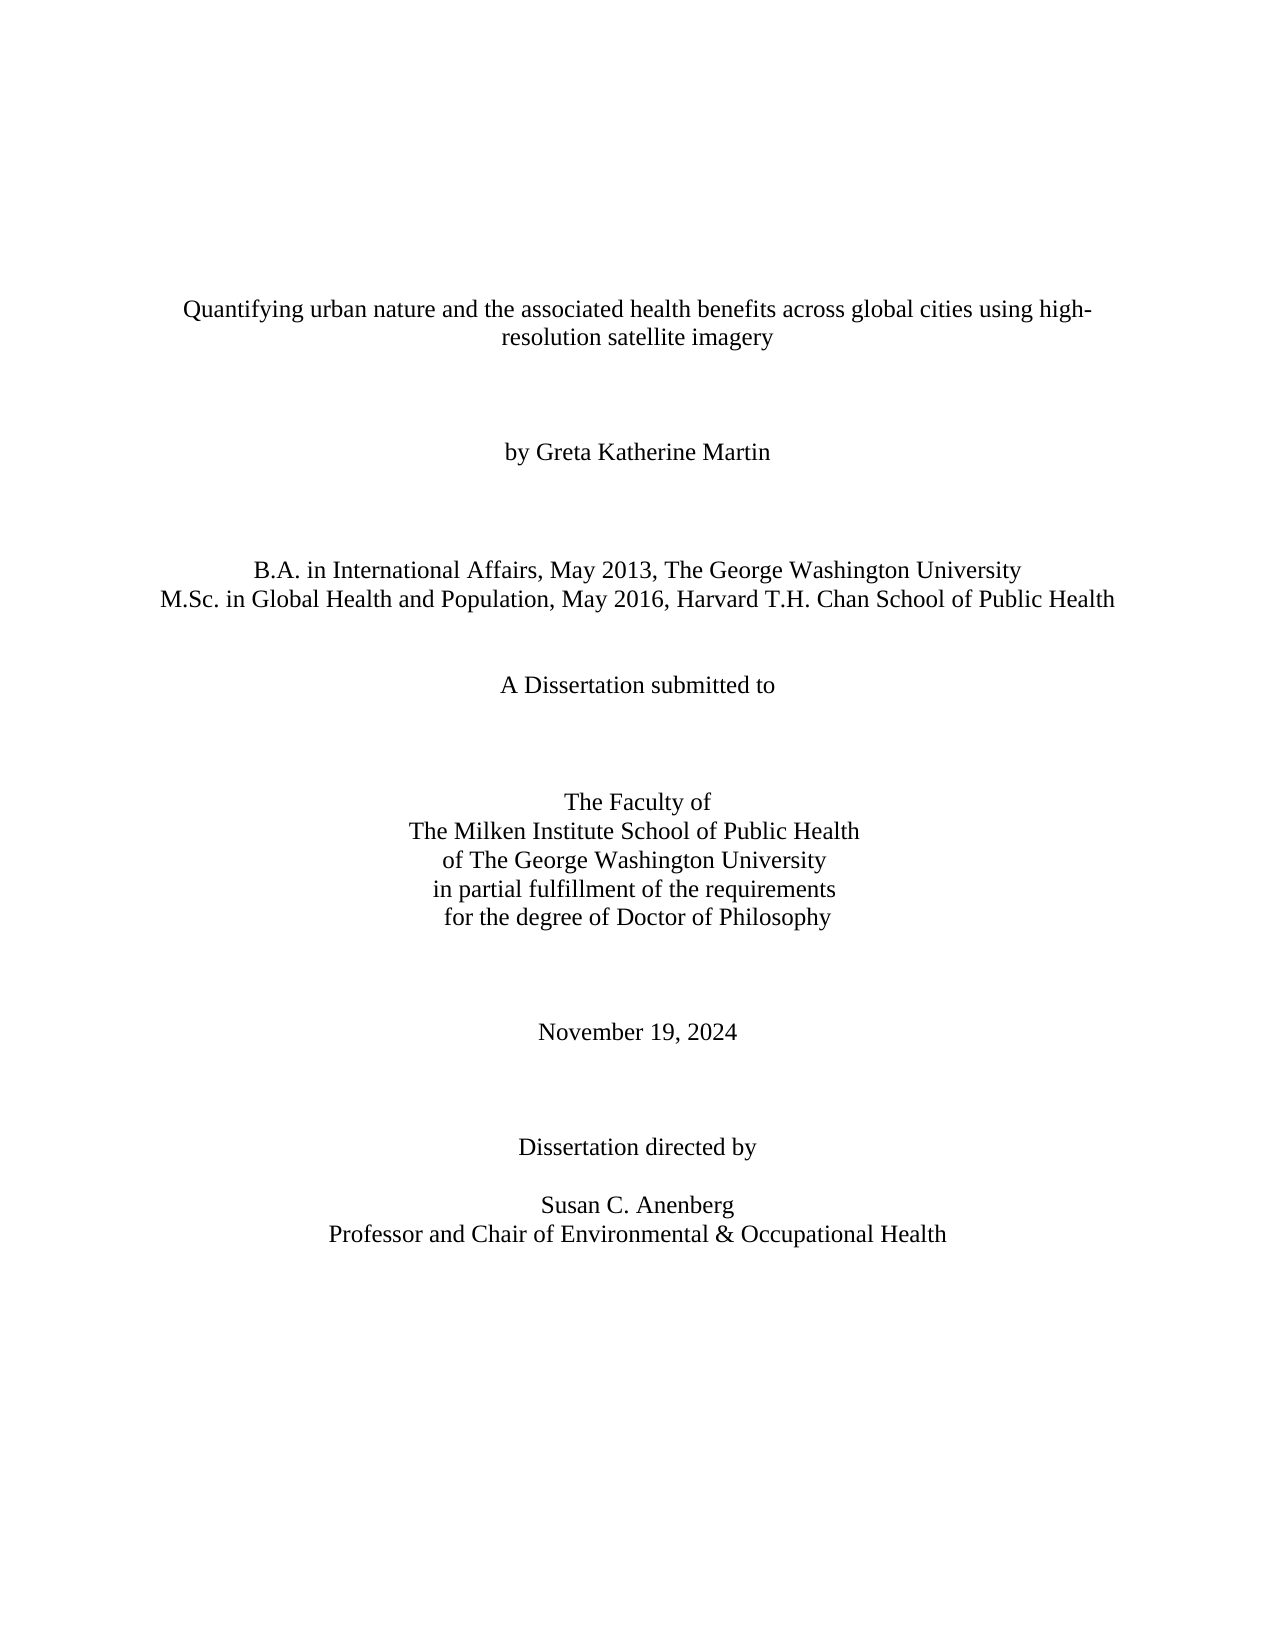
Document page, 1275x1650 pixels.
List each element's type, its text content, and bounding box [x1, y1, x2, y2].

text The Faculty of The Milken Institute School of Public Health of The George Washington University in partial fulfillment of the requirements for the degree of Doctor of Philosophy [150, 759, 1125, 931]
text B.A. in International Affairs, May 2013, The George Washington University M.Sc. in Global Health and Population, May 2016, Harvard T.H. Chan School of Public Health [150, 526, 1125, 612]
text November 19, 2024 [150, 989, 1125, 1046]
text Dissertation directed by Susan C. Anenberg Professor and Chair of Environmental & Occupational Health [150, 1132, 1125, 1247]
text Quantifying urban nature and the associated health benefits across global cities using high-resolution satellite imagery [150, 294, 1125, 351]
text A Dissertation submitted to [150, 670, 1125, 730]
text by Greta Katherine Martin [150, 437, 1125, 497]
